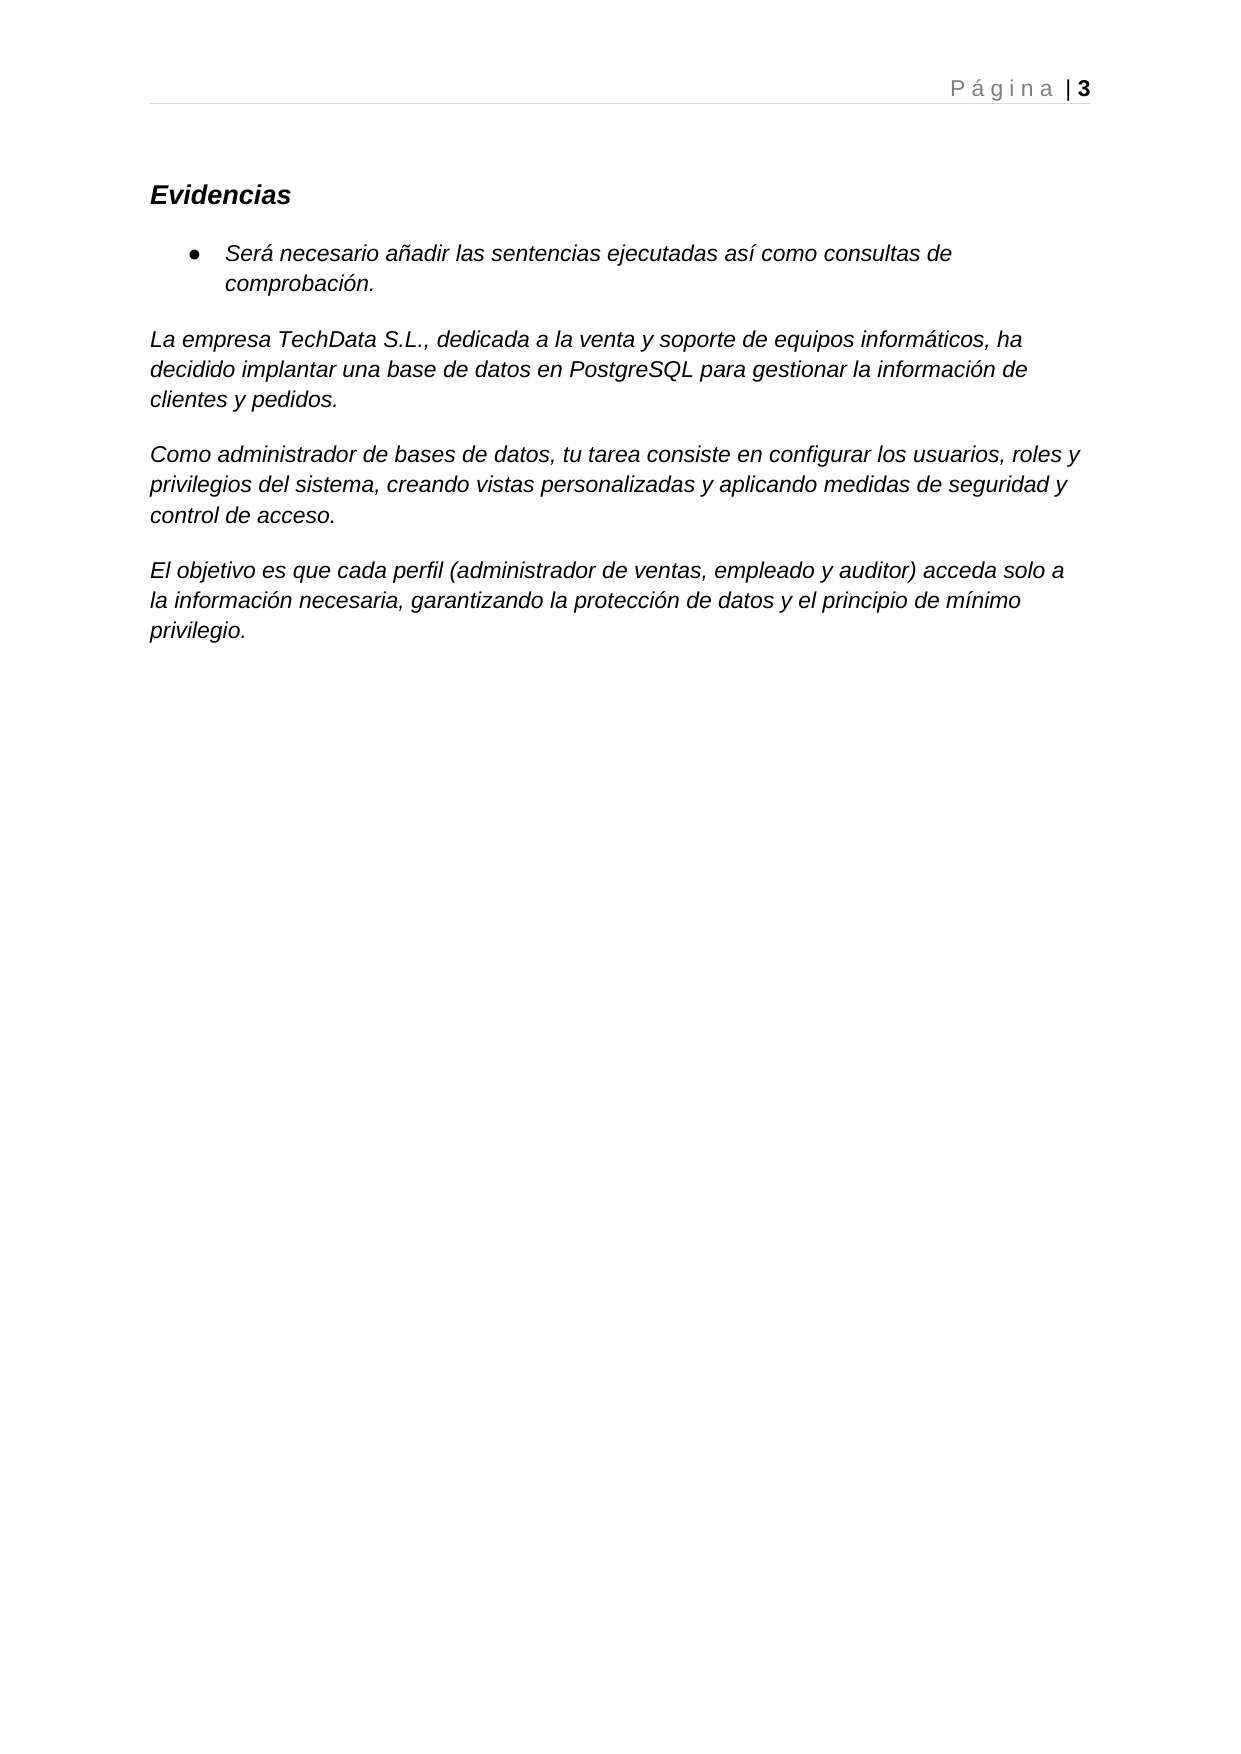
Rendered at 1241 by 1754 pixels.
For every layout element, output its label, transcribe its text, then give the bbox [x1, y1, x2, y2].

subtitle Evidencias [150, 179, 1090, 210]
text La empresa TechData S.L., dedicada a la venta y soporte de equipos informáticos, ha decidido implantar una base de datos en PostgreSQL para gestionar la información de clientes y pedidos. [150, 326, 1090, 412]
text Como administrador de bases de datos, tu tarea consiste en configurar los usuarios, roles y privilegios del sistema, creando vistas personalizadas y aplicando medidas de seguridad y control de acceso. [150, 441, 1090, 528]
list Será necesario añadir las sentencias ejecutadas así como consultas de comprobación. [187, 240, 1090, 297]
text El objetivo es que cada perfil (administrador de ventas, empleado y auditor) acceda solo a la información necesaria, garantizando la protección de datos y el principio de mínimo privilegio. [150, 557, 1090, 643]
